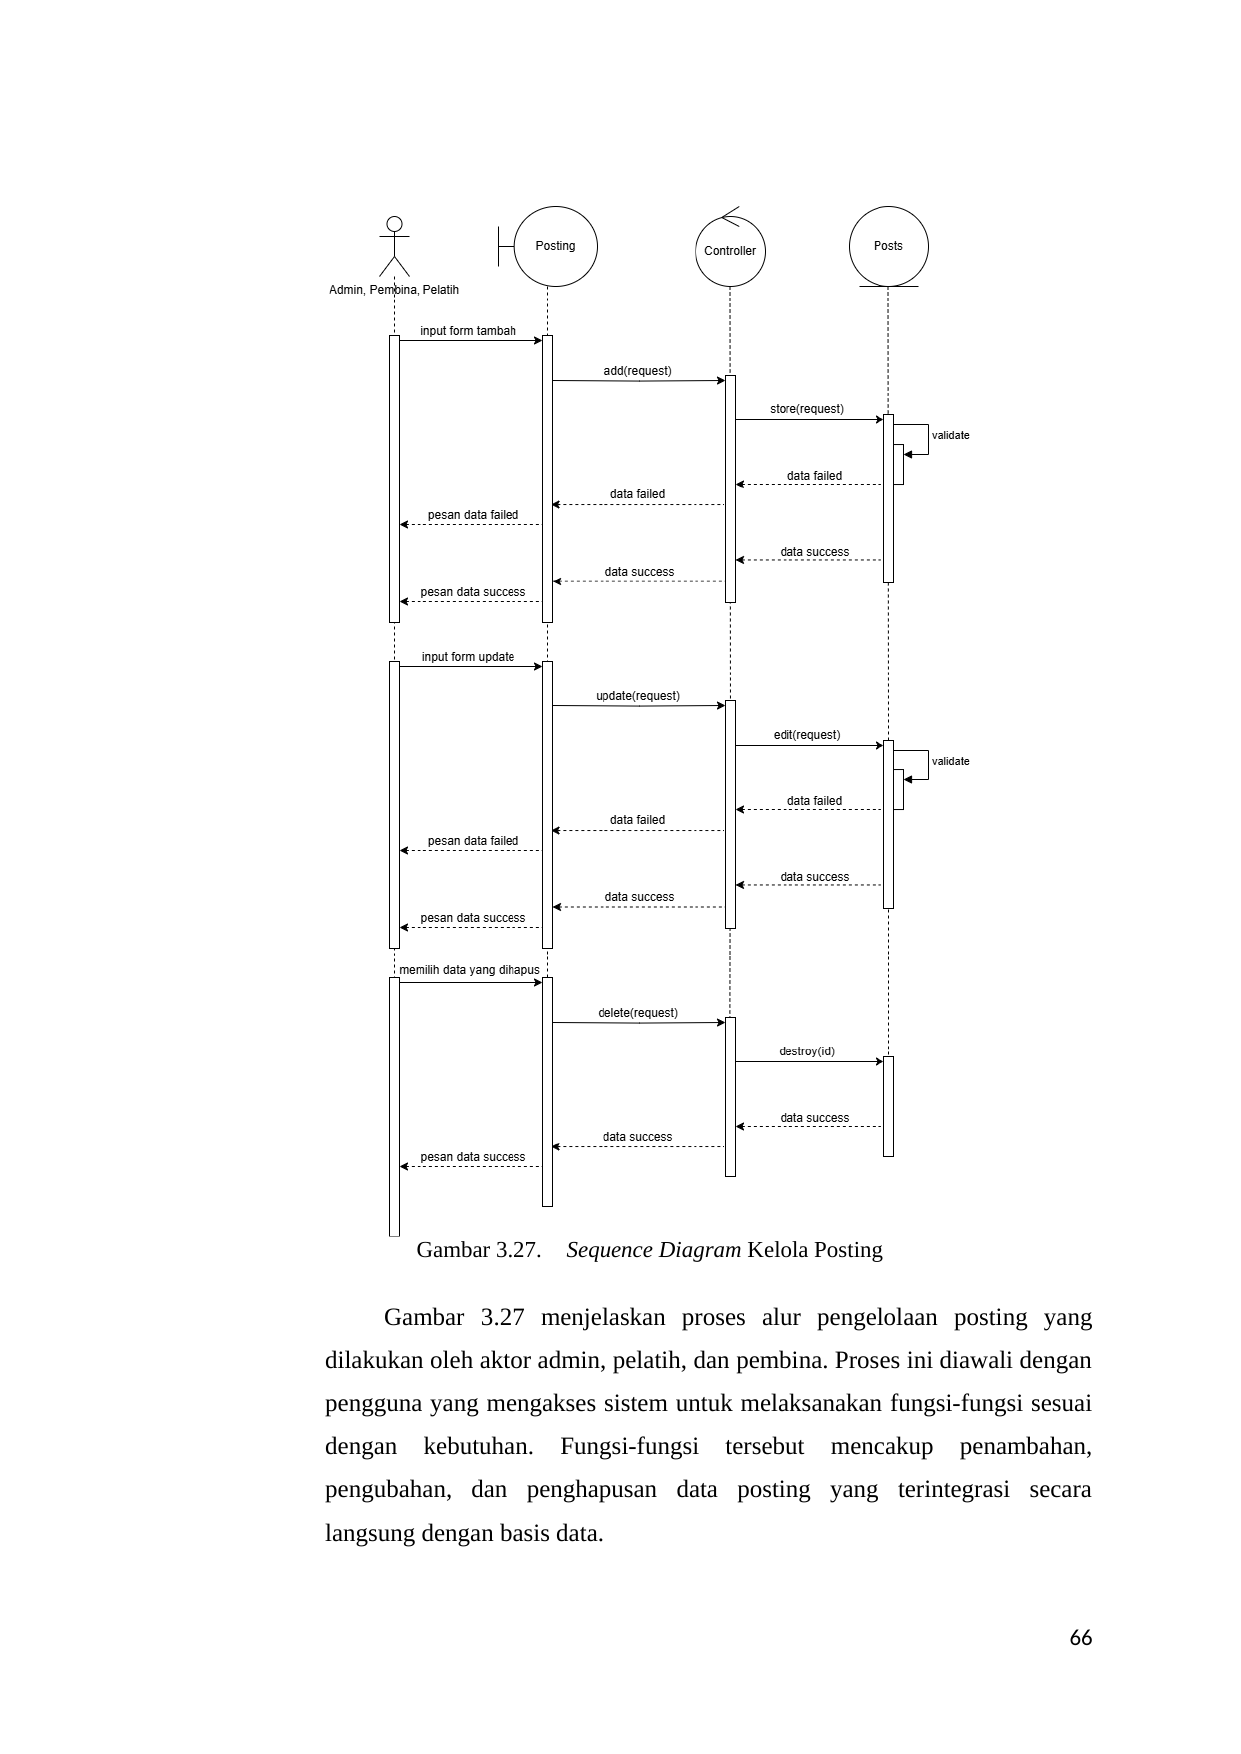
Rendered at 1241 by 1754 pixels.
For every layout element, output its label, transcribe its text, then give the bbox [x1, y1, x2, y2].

text Gambar 3.27 menjelaskan proses alur pengelolaan posting yang dilakukan oleh aktor admin, pelatih, dan pembina. Proses ini diawali dengan pengguna yang mengakses sistem untuk melaksanakan fungsi-fungsi sesuai dengan kebutuhan. Fungsi-fungsi tersebut mencakup penambahan, pengubahan, dan penghapusan data posting yang terintegrasi secara langsung dengan basis data. [325, 1302, 1092, 1546]
picture [329, 206, 970, 1237]
list Sequence Diagram Kelola Posting [207, 1236, 1092, 1262]
